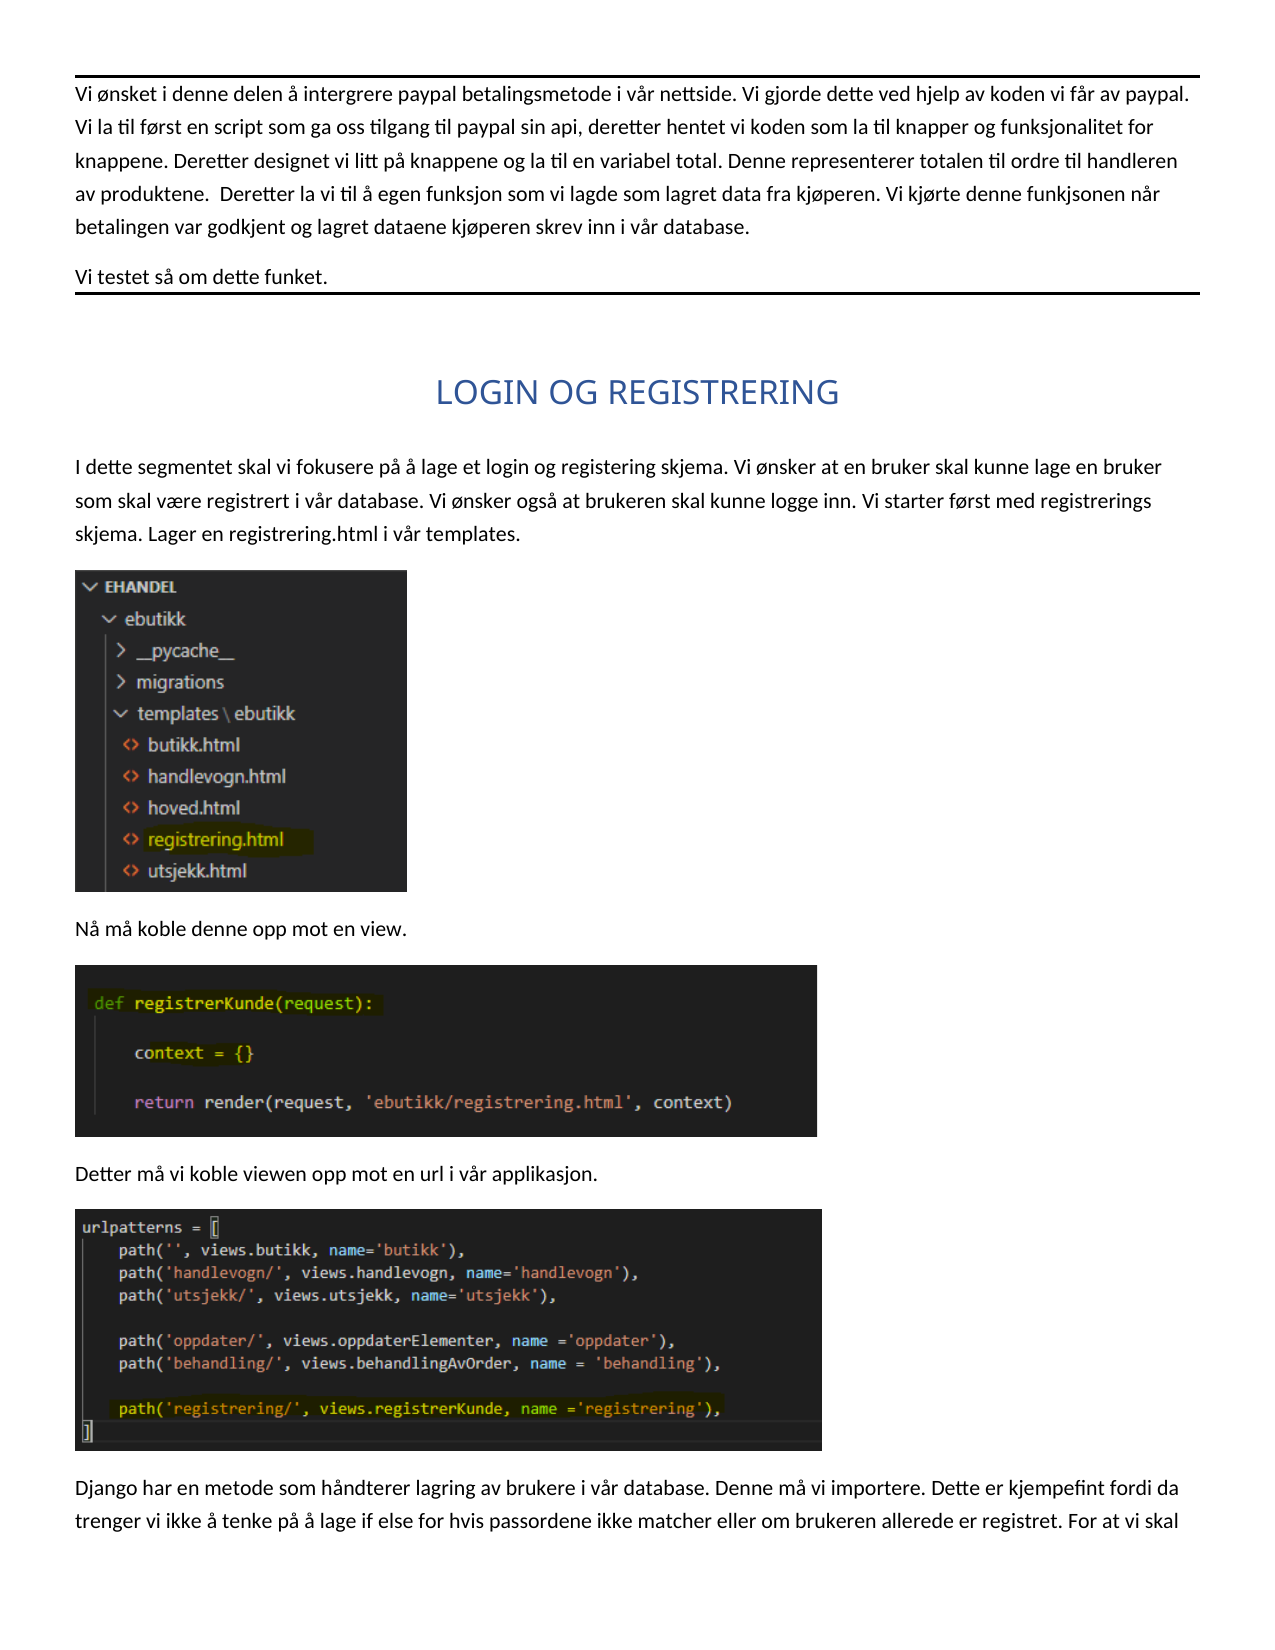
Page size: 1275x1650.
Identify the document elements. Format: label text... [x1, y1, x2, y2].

text Vi testet så om dette funket. [75, 258, 1200, 292]
text Detter må vi koble viewen opp mot en url i vår applikasjon. [75, 1160, 1200, 1186]
text Vi ønsket i denne delen å intergrere paypal betalingsmetode i vår nettside. Vi gjorde dette ved hjelp av koden vi får av paypal. Vi la til først en script som ga oss tilgang til paypal sin api, deretter hentet vi koden som la til knapper og funksjonalitet for knappene. Deretter designet vi litt på knappene og la til en variabel total. Denne representerer totalen til ordre til handleren av produktene. Deretter la vi til å egen funksjon som vi lagde som lagret data fra kjøperen. Vi kjørte denne funkjsonen når betalingen var godkjent og lagret dataene kjøperen skrev inn i vår database. [75, 78, 1200, 240]
picture [75, 965, 818, 1137]
text Nå må koble denne opp mot en view. [75, 915, 1200, 942]
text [75, 1474, 1200, 1534]
text I dette segmentet skal vi fokusere på å lage et login og registering skjema. Vi ønsker at en bruker skal kunne lage en bruker som skal være registrert i vår database. Vi ønsker også at brukeren skal kunne logge inn. Vi starter først med registrerings skjema. Lager en registrering.html i vår templates. [75, 453, 1200, 547]
picture [75, 1209, 822, 1451]
text Login og registrering [172, 369, 1102, 414]
picture [75, 570, 407, 892]
